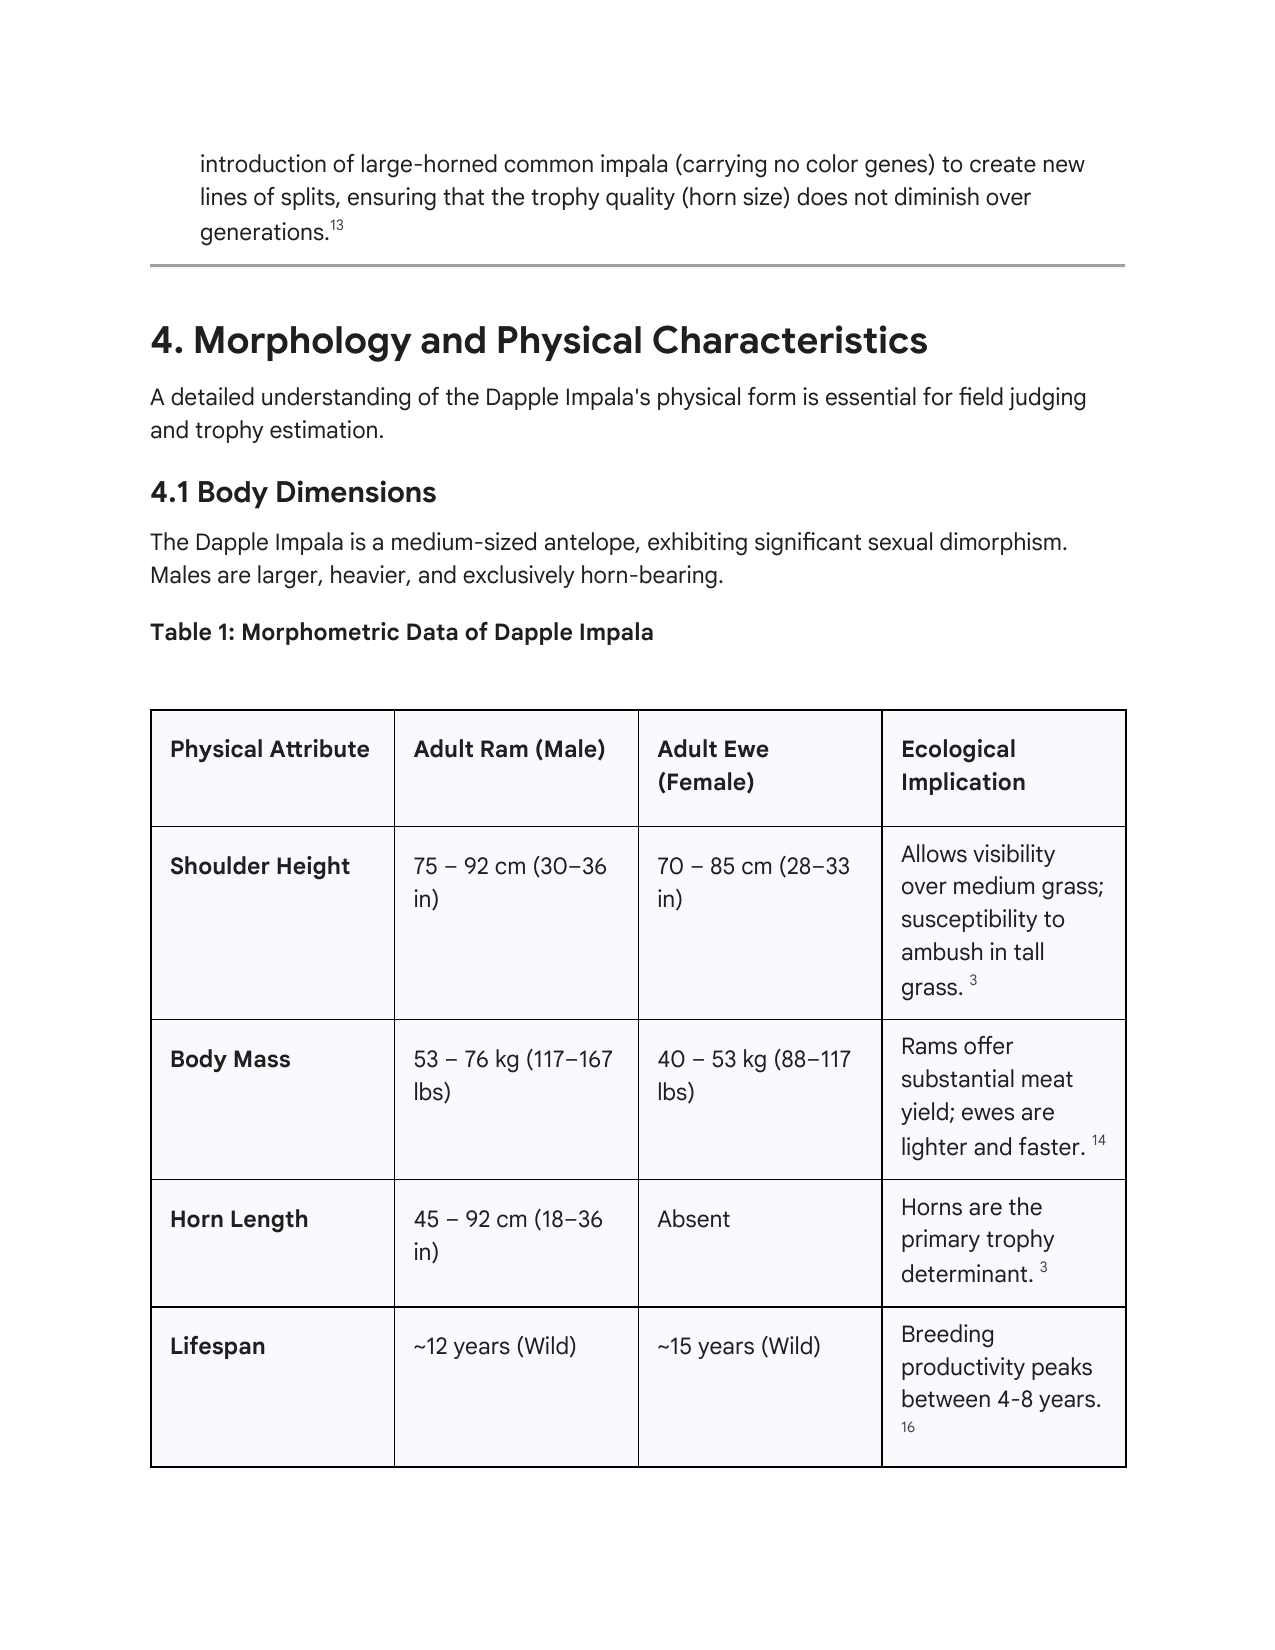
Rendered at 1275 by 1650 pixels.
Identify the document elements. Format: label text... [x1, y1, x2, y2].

table_cell Shoulder Height [152, 827, 394, 1018]
subtitle 4. Morphology and Physical Characteristics [150, 268, 1125, 364]
table_cell Allows visibility over medium grass; susceptibility to ambush in tall grass. 3 [883, 827, 1125, 1018]
table_header Adult Ram (Male) [395, 711, 638, 826]
table_cell Body Mass [152, 1020, 394, 1179]
table_header Physical Attribute [152, 711, 394, 826]
text Table 1: Morphometric Data of Dapple Impala [150, 619, 1125, 647]
table_cell Absent [639, 1180, 881, 1306]
text The Dapple Impala is a medium-sized antelope, exhibiting significant sexual dimorphism. Males are larger, heavier, and exclusively horn-bearing. [150, 528, 1125, 590]
table_cell Rams offer substantial meat yield; ewes are lighter and faster. 14 [883, 1020, 1125, 1179]
table_cell Breeding productivity peaks between 4-8 years. 16 [883, 1308, 1125, 1466]
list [162, 150, 1125, 247]
table_cell 40 – 53 kg (88–117 lbs) [639, 1020, 881, 1179]
table_cell ~15 years (Wild) [639, 1308, 881, 1466]
table_header Ecological Implication [883, 711, 1125, 826]
table_cell 45 – 92 cm (18–36 in) [395, 1180, 638, 1306]
table_cell 70 – 85 cm (28–33 in) [639, 827, 881, 1018]
table_cell ~12 years (Wild) [395, 1308, 638, 1466]
table_cell 75 – 92 cm (30–36 in) [395, 827, 638, 1018]
table_cell Lifespan [152, 1308, 394, 1466]
table_cell 53 – 76 kg (117–167 lbs) [395, 1020, 638, 1179]
subtitle 4.1 Body Dimensions [150, 474, 1125, 511]
table_header Adult Ewe (Female) [639, 711, 881, 826]
table_cell Horns are the primary trophy determinant. 3 [883, 1180, 1125, 1306]
text A detailed understanding of the Dapple Impala's physical form is essential for field judging and trophy estimation. [150, 384, 1125, 445]
table_cell Horn Length [152, 1180, 394, 1306]
